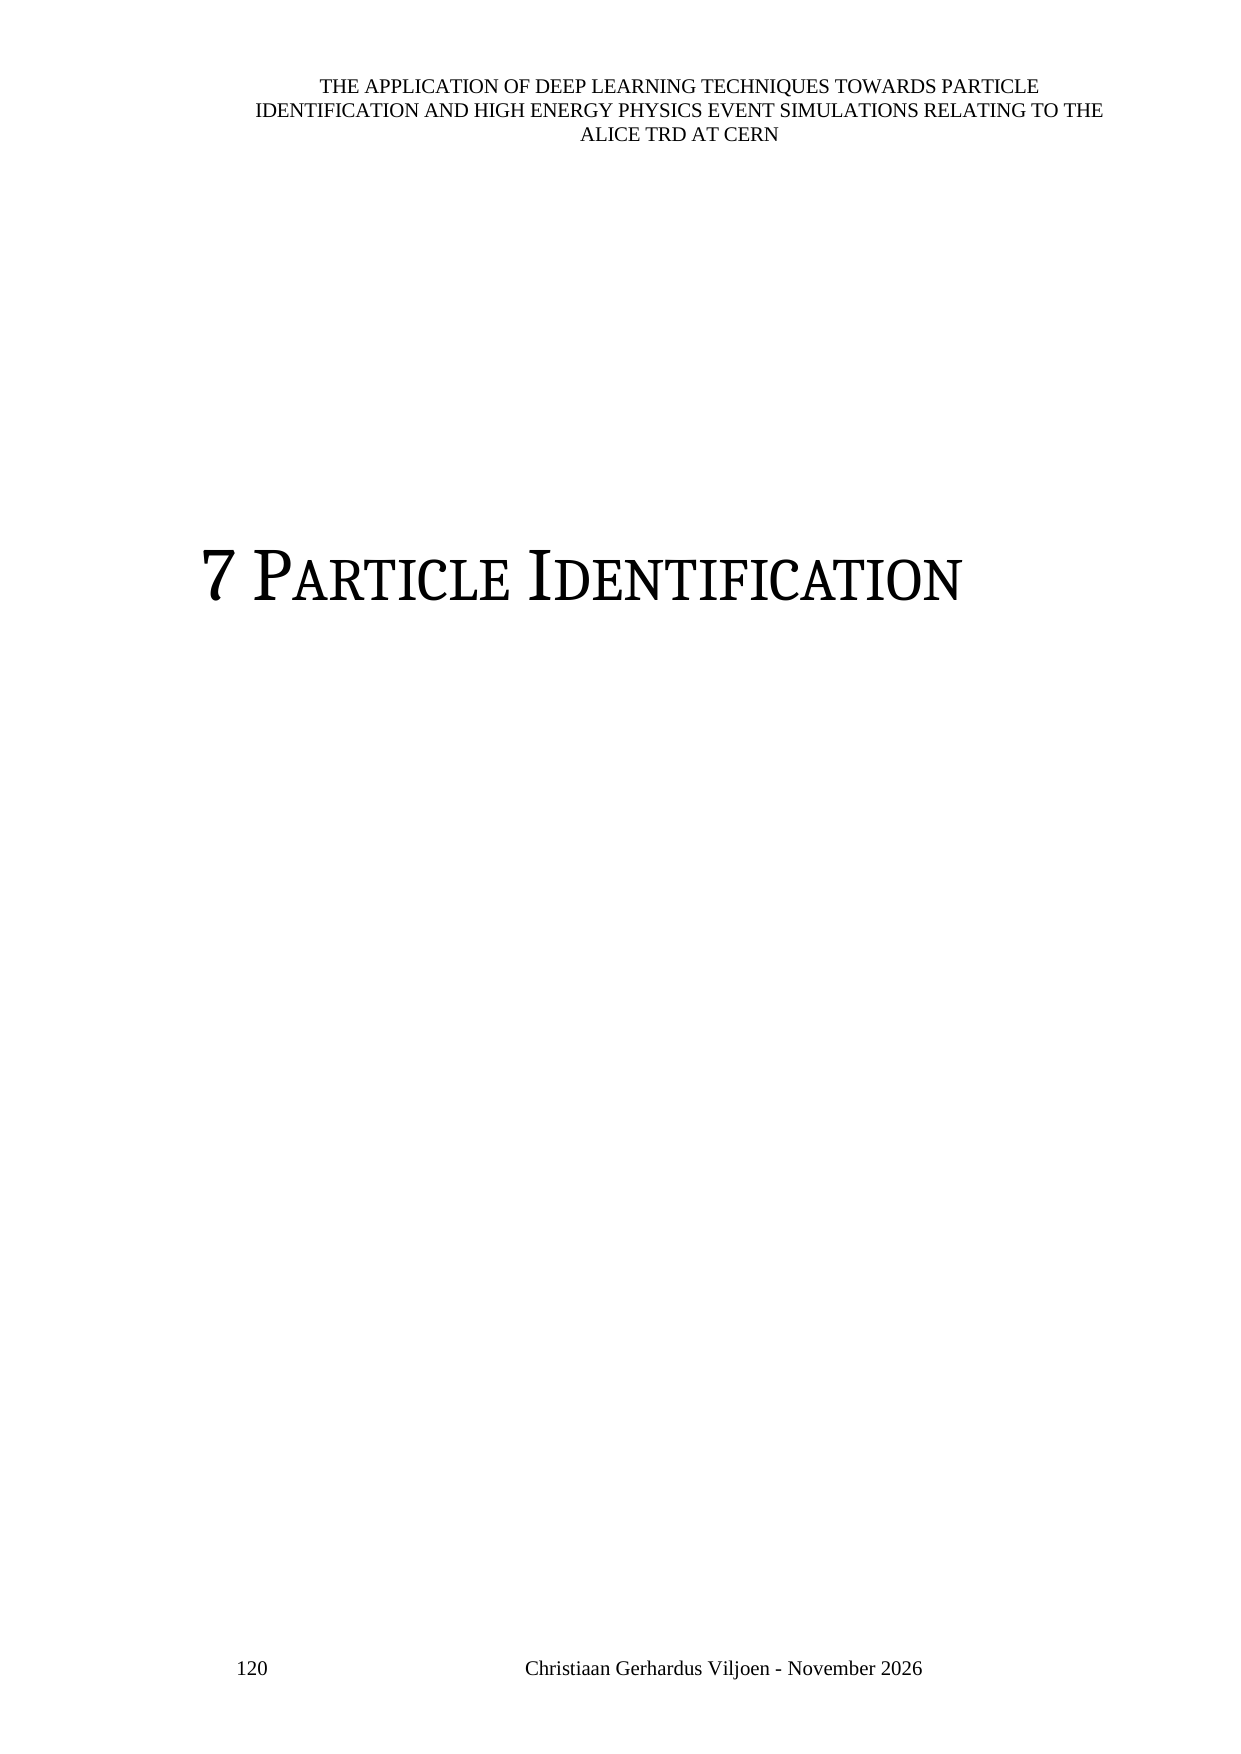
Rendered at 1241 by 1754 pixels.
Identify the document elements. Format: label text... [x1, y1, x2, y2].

subtitle Particle Identification [201, 533, 1122, 619]
